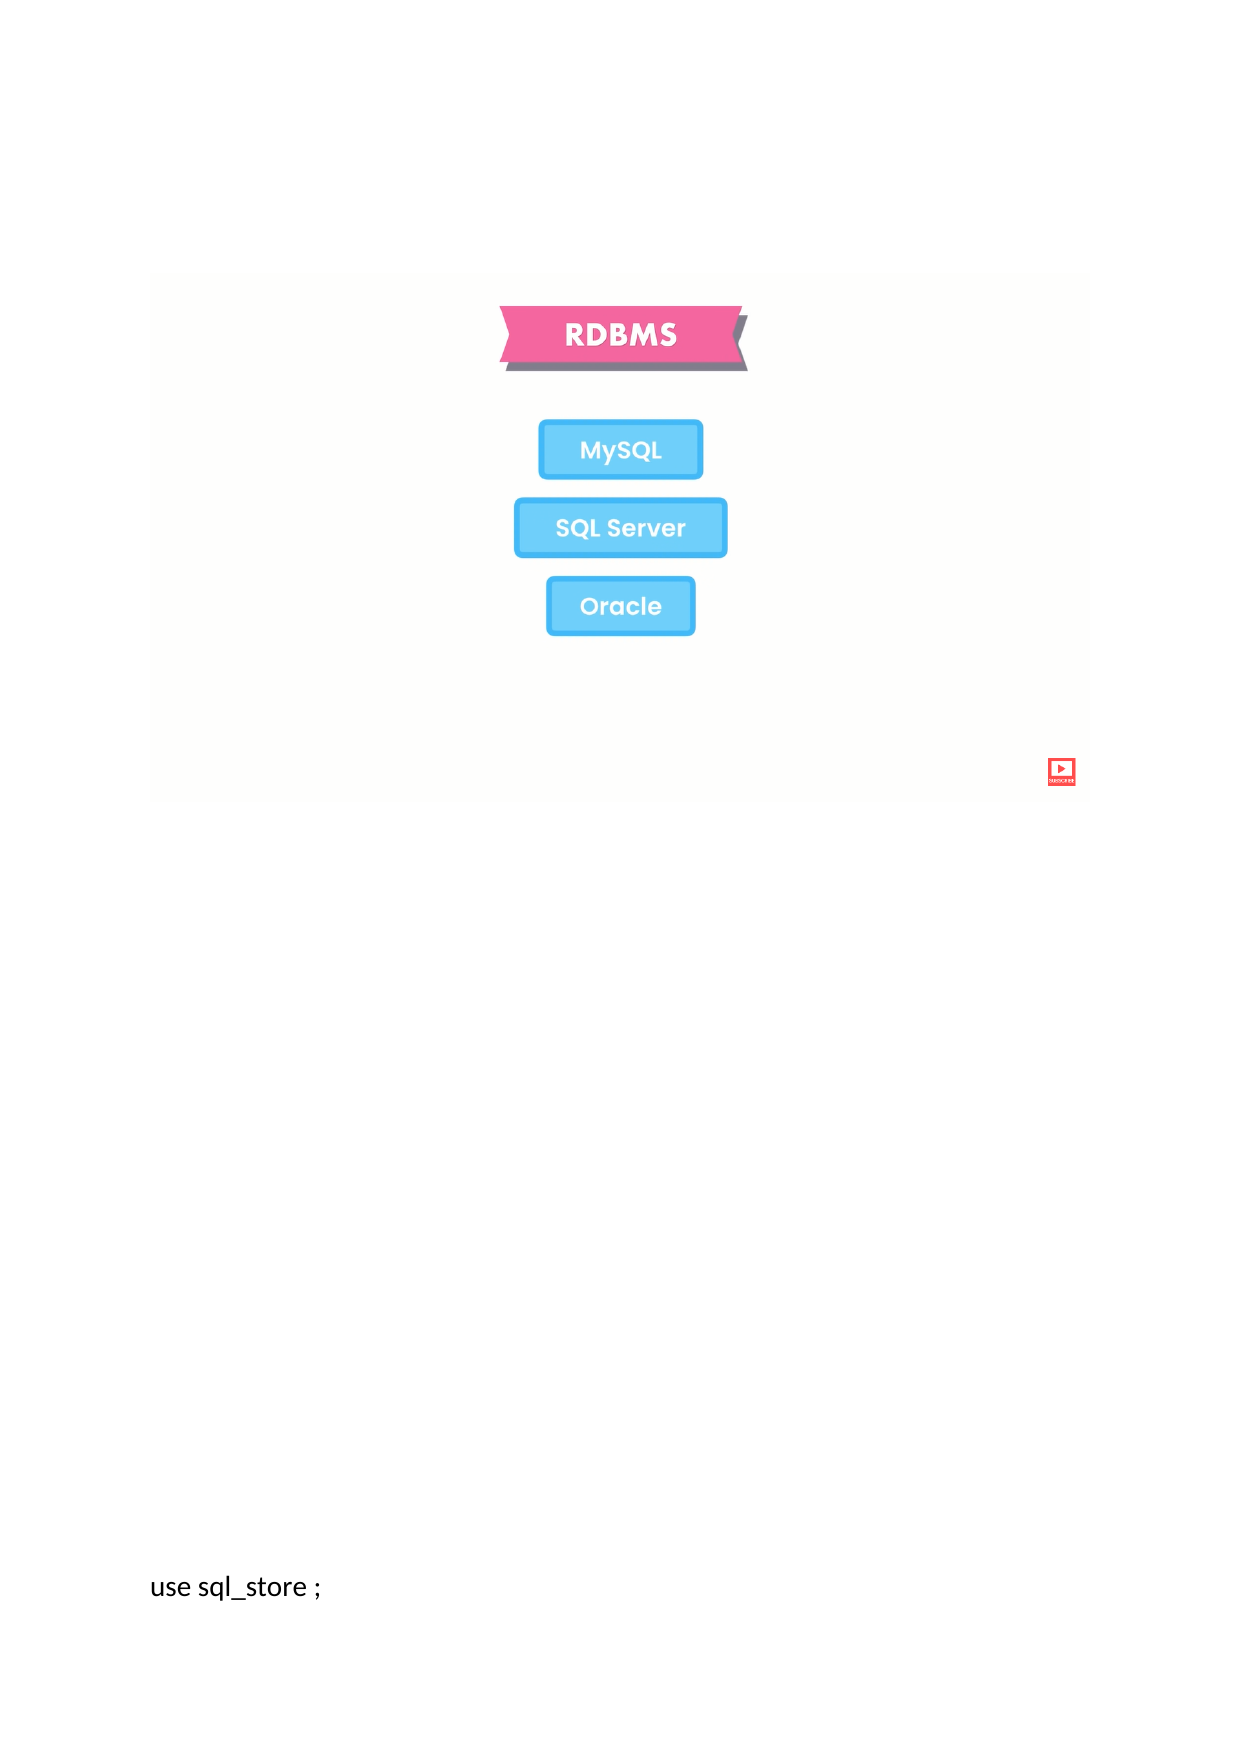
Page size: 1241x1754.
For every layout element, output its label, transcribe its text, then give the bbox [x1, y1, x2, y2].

text use sql_store ; [150, 1568, 1090, 1604]
picture [150, 273, 1091, 802]
